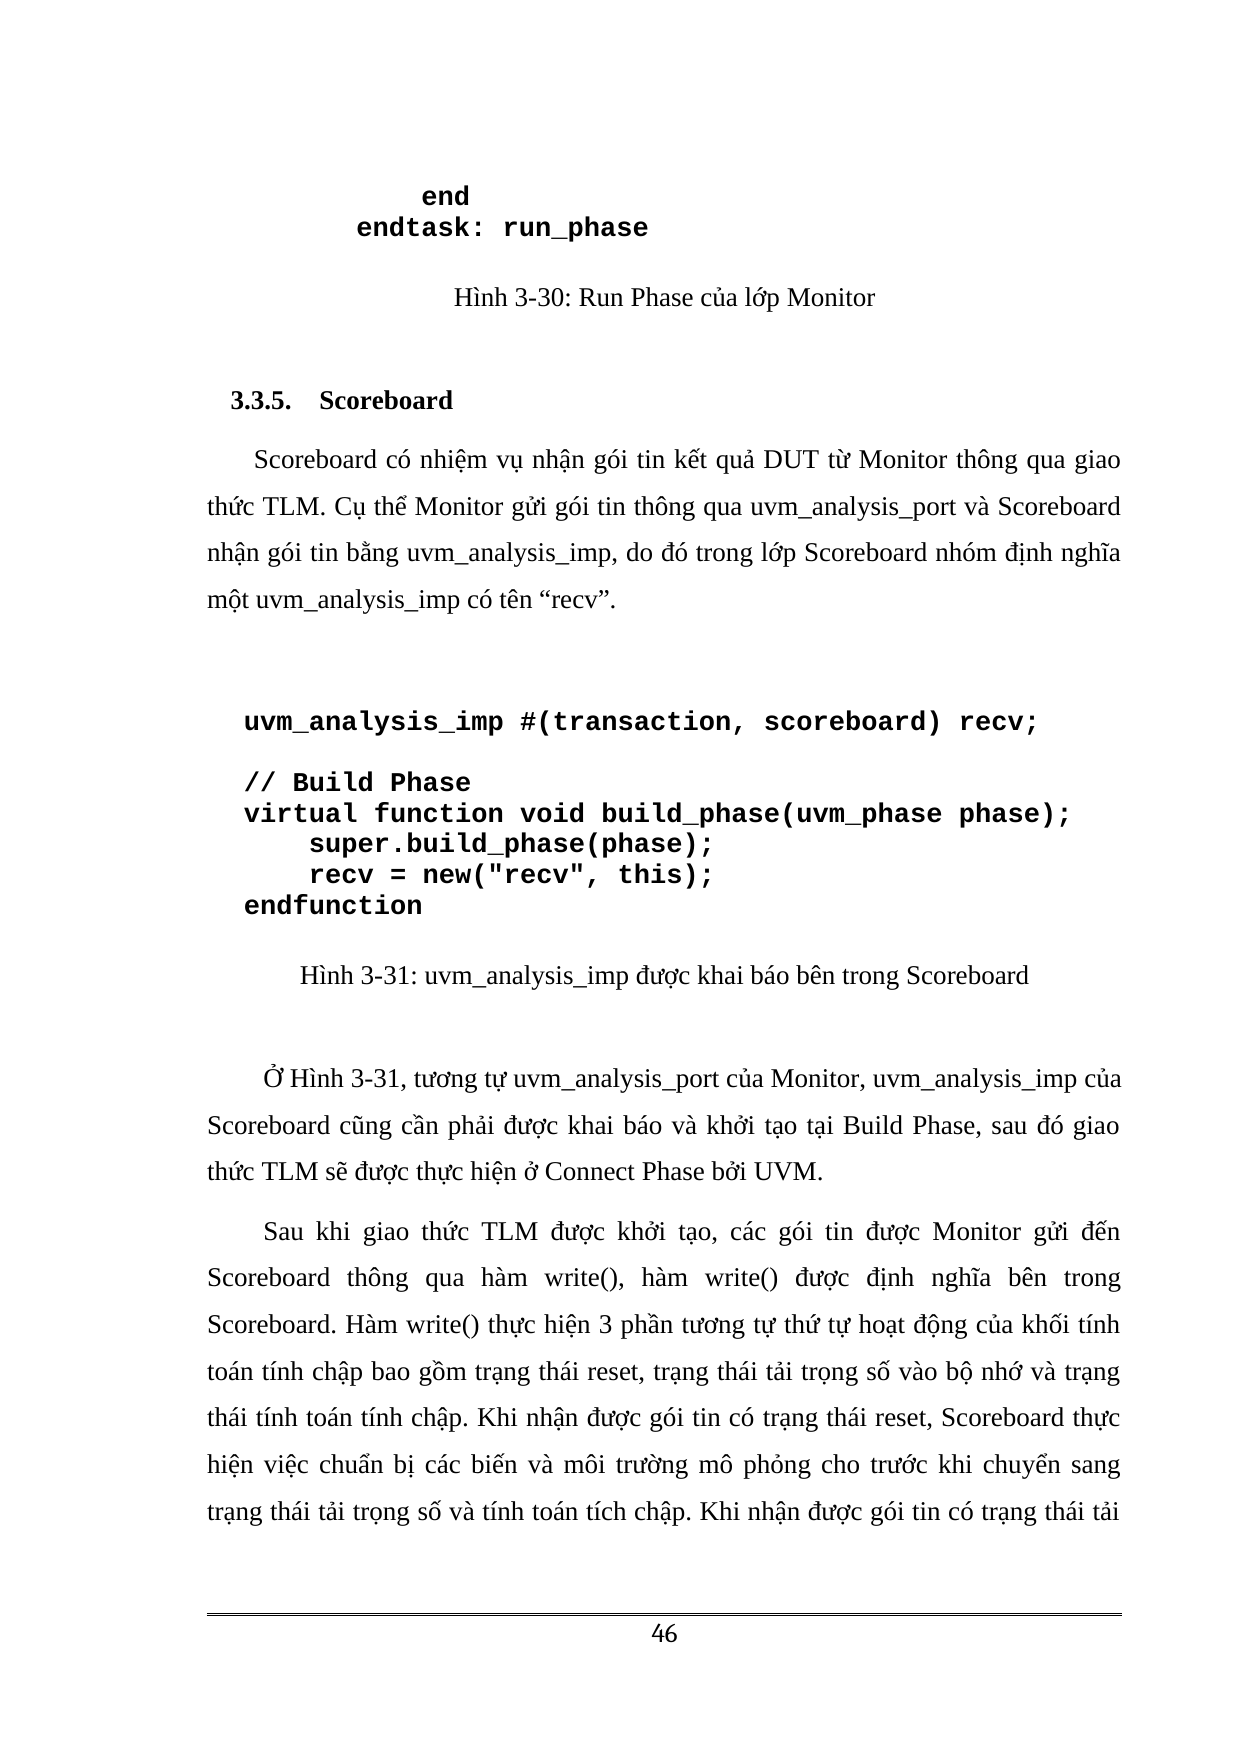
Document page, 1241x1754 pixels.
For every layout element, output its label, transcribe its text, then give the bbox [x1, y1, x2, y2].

table_header uvm_analysis_imp #(transaction, scoreboard) recv; // Build Phase virtual function void build_phase(uvm_phase phase); super.build_phase(phase); recv = new("recv", this); endfunction [173, 702, 1122, 959]
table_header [285, 177, 1122, 281]
subtitle Scoreboard [230, 384, 1122, 415]
text Scoreboard có nhiệm vụ nhận gói tin kết quả DUT từ Monitor thông qua giao thức TLM. Cụ thể Monitor gửi gói tin thông qua uvm_analysis_port và Scoreboard nhận gói tin bằng uvm_analysis_imp, do đó trong lớp Scoreboard nhóm định nghĩa một uvm_analysis_imp có tên “recv”. [207, 443, 1122, 614]
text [207, 1214, 1122, 1526]
